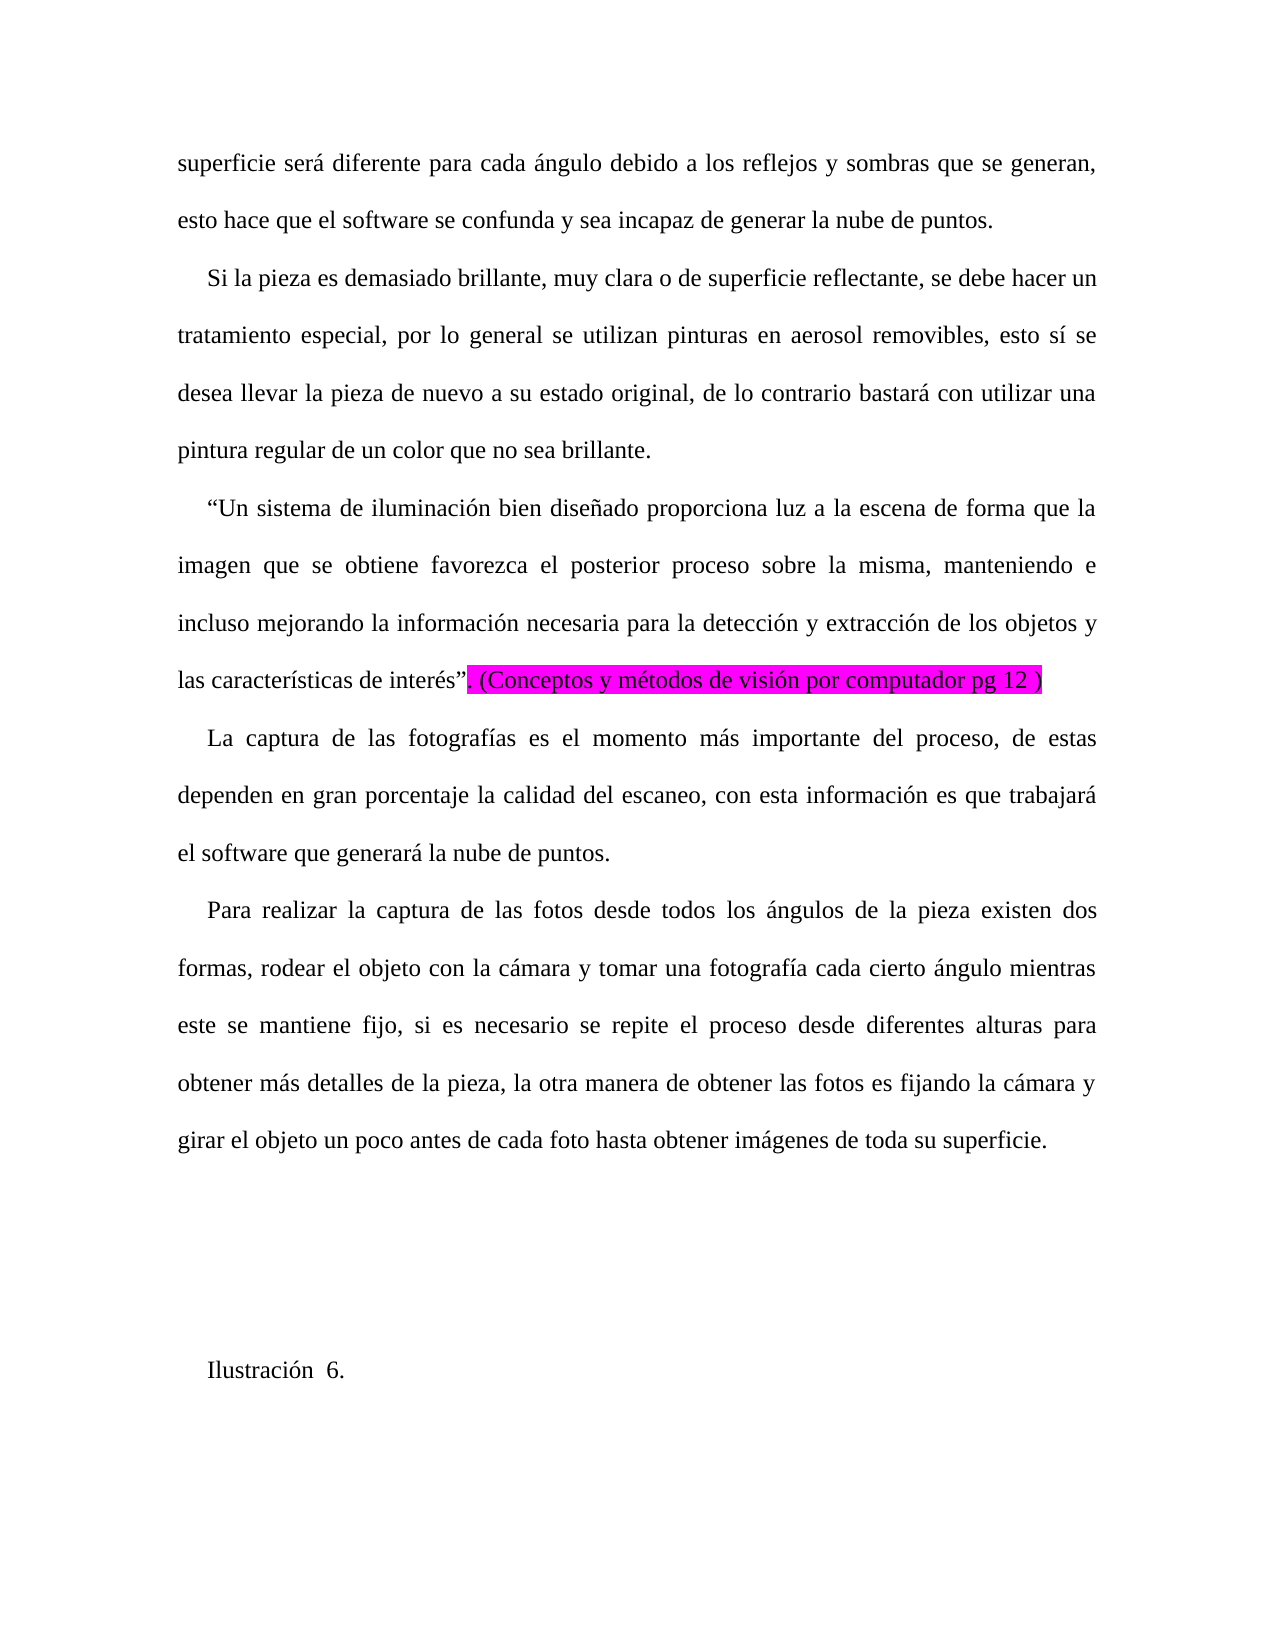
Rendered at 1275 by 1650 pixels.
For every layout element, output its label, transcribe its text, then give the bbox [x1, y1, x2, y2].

text “Un sistema de iluminación bien diseñado proporciona luz a la escena de forma que la imagen que se obtiene favorezca el posterior proceso sobre la misma, manteniendo e incluso mejorando la información necesaria para la detección y extracción de los objetos y las características de interés”. (Conceptos y métodos de visión por computador pg 12 ) [177, 493, 1098, 694]
text Si la pieza es demasiado brillante, muy clara o de superficie reflectante, se debe hacer un tratamiento especial, por lo general se utilizan pinturas en aerosol removibles, esto sí se desea llevar la pieza de nuevo a su estado original, de lo contrario bastará con utilizar una pintura regular de un color que no sea brillante. [177, 263, 1098, 464]
text La captura de las fotografías es el momento más importante del proceso, de estas dependen en gran porcentaje la calidad del escaneo, con esta información es que trabajará el software que generará la nube de puntos. [177, 723, 1098, 866]
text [177, 148, 1098, 234]
text Para realizar la captura de las fotos desde todos los ángulos de la pieza existen dos formas, rodear el objeto con la cámara y tomar una fotografía cada cierto ángulo mientras este se mantiene fijo, si es necesario se repite el proceso desde diferentes alturas para obtener más detalles de la pieza, la otra manera de obtener las fotos es fijando la cámara y girar el objeto un poco antes de cada foto hasta obtener imágenes de toda su superficie. [177, 895, 1098, 1154]
